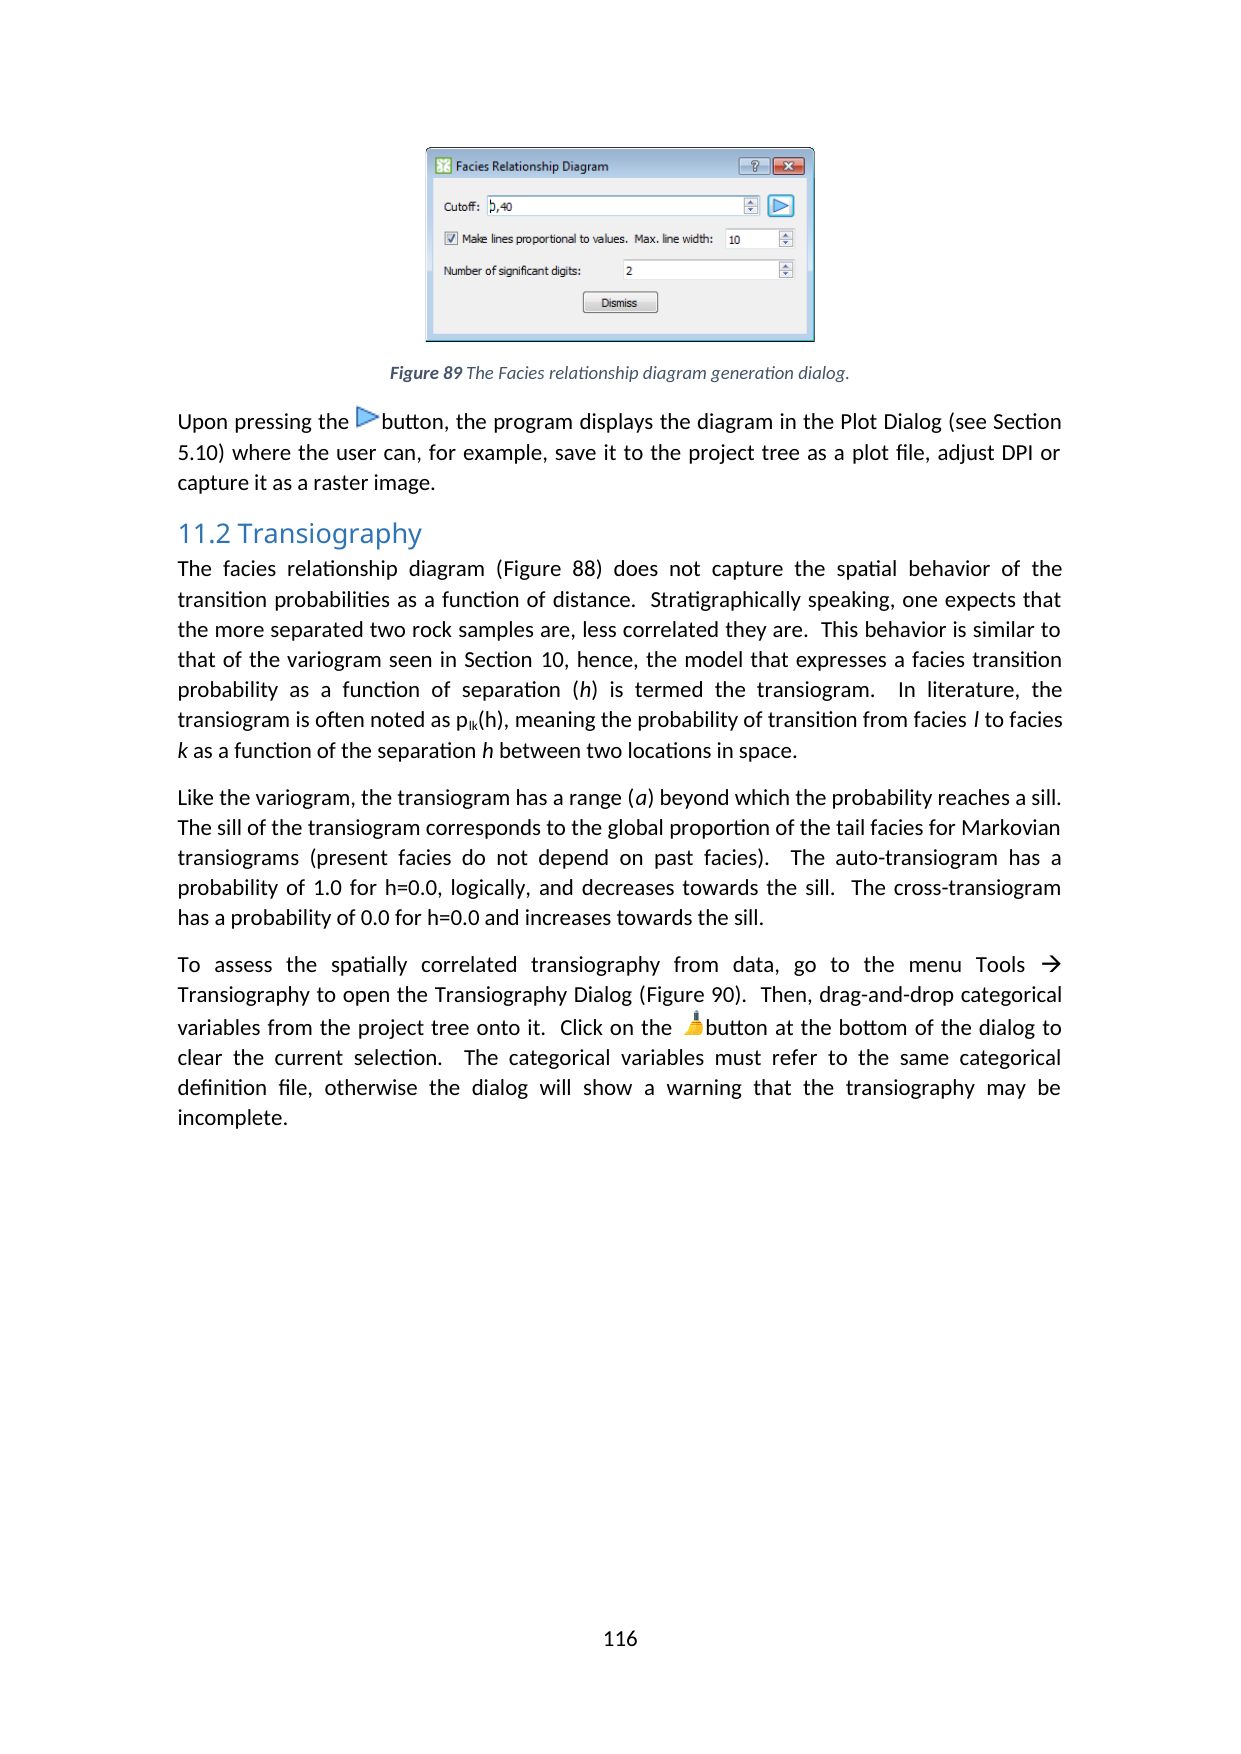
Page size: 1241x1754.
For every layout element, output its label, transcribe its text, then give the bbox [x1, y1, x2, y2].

text Upon pressing the button, the program displays the diagram in the Plot Dialog (see Section 5.10) where the user can, for example, save it to the project tree as a plot file, adjust DPI or capture it as a raster image. [177, 404, 1063, 496]
text The facies relationship diagram (Figure 87) does not capture the spatial behavior of the transition probabilities as a function of distance. Stratigraphically speaking, one expects that the more separated two rock samples are, less correlated they are. This behavior is similar to that of the variogram seen in Section 10, hence, the model that expresses a facies transition probability as a function of separation (h) is termed the transiogram. In literature, the transiogram is often noted as plk(h), meaning the probability of transition from facies l to facies k as a function of the separation h between two locations in space. [177, 554, 1063, 764]
picture [681, 1010, 705, 1035]
subtitle Transiography [177, 515, 1063, 552]
text Figure 89 The Facies relationship diagram generation dialog. [177, 361, 1063, 384]
text To assess the spatially correlated transiography from data, go to the menu Tools Transiography to open the Transiography Dialog (Figure 89). Then, drag-and-drop categorical variables from the project tree onto it. Click on the button at the bottom of the dialog to clear the current selection. The categorical variables must refer to the same categorical definition file, otherwise the dialog will show a warning that the transiography may be incomplete. [177, 950, 1063, 1131]
picture [425, 147, 815, 342]
text Like the variogram, the transiogram has a range (a) beyond which the probability reaches a sill. The sill of the transiogram corresponds to the global proportion of the tail facies for Markovian transiograms (present facies do not depend on past facies). The auto-transiogram has a probability of 1.0 for h=0.0, logically, and decreases towards the sill. The cross-transiogram has a probability of 0.0 for h=0.0 and increases towards the sill. [177, 783, 1063, 932]
picture [355, 404, 381, 430]
